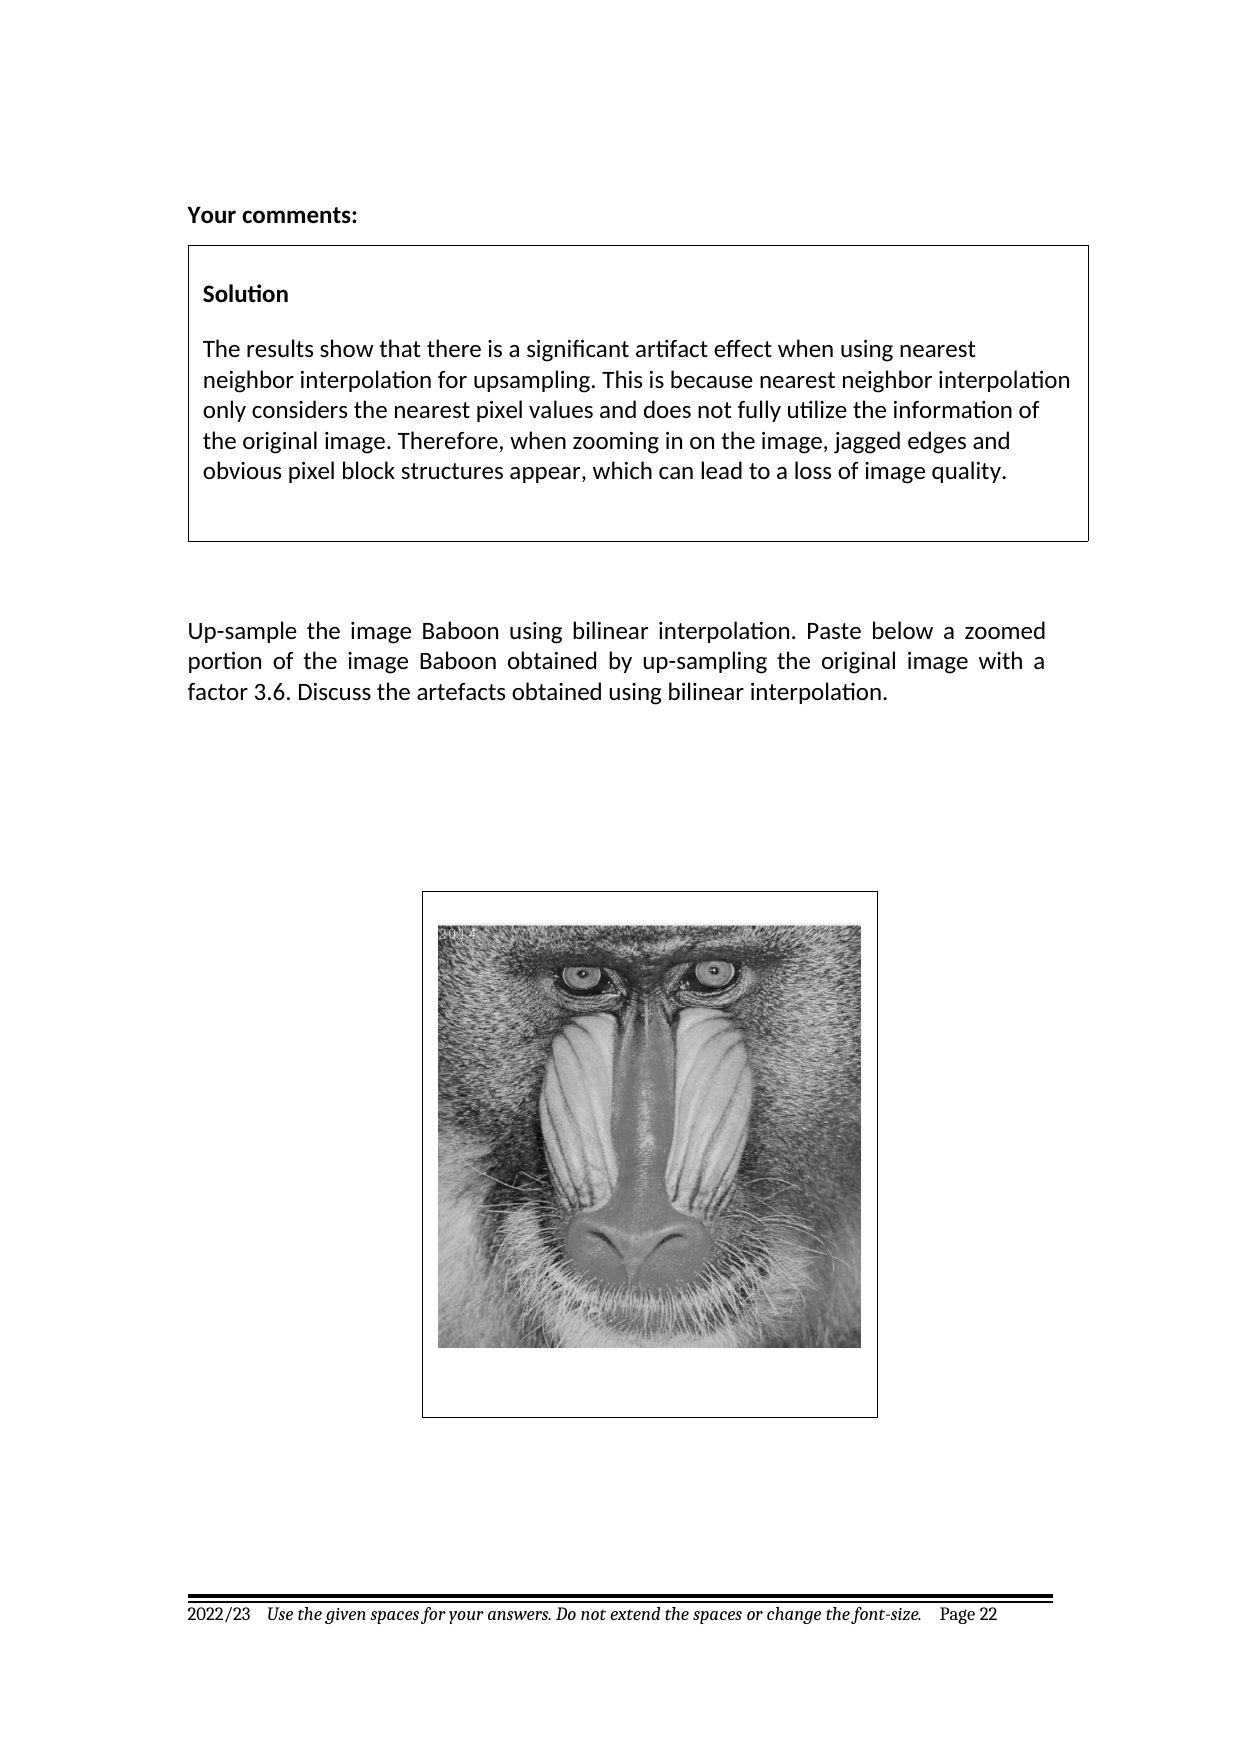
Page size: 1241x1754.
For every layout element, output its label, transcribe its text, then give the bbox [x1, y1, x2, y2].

text Up-sample the image Baboon using bilinear interpolation. Paste below a zoomed portion of the image Baboon obtained by up-sampling the original image with a factor 3.6. Discuss the artefacts obtained using bilinear interpolation. [187, 615, 1047, 706]
picture [438, 923, 861, 1348]
text Your comments: [187, 199, 1047, 229]
